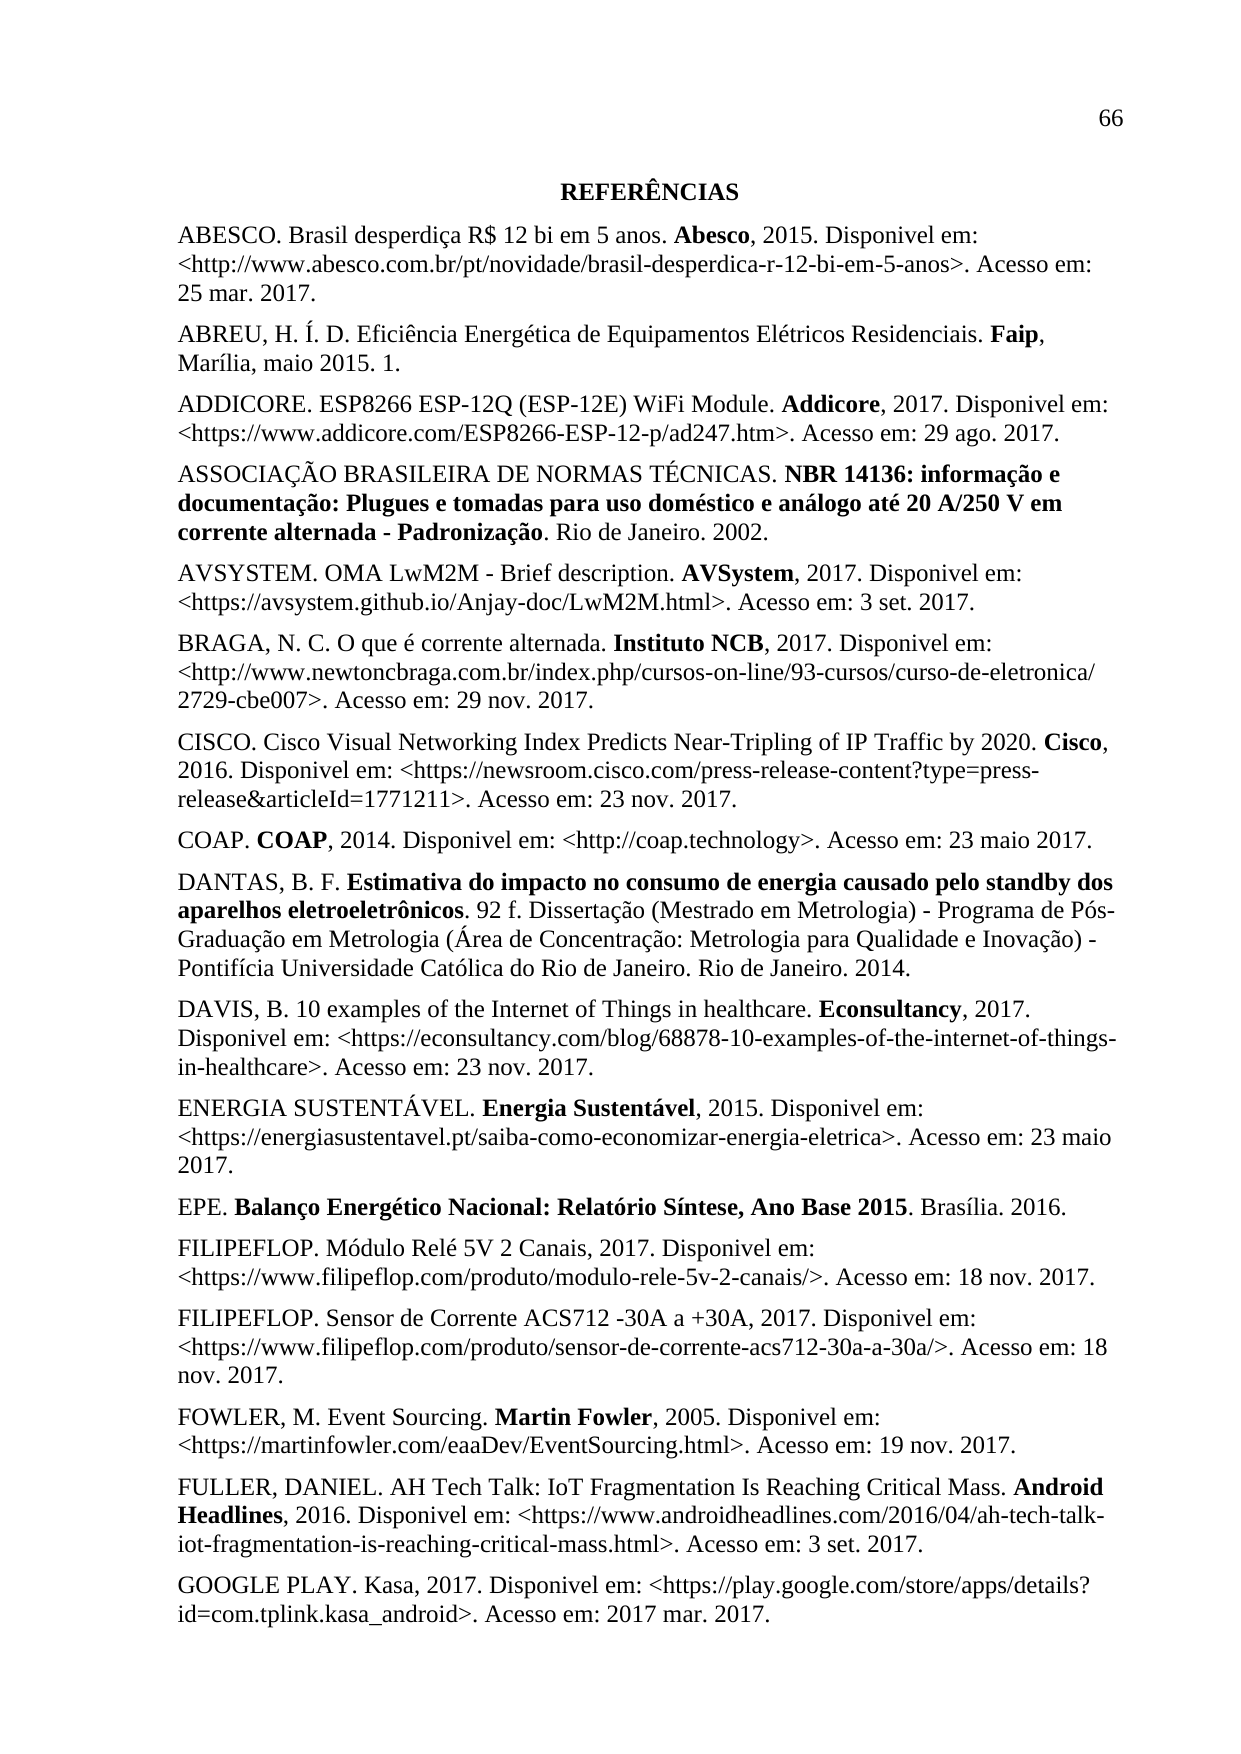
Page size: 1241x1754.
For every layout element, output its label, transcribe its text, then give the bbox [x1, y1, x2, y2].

text Referências [177, 177, 1122, 206]
